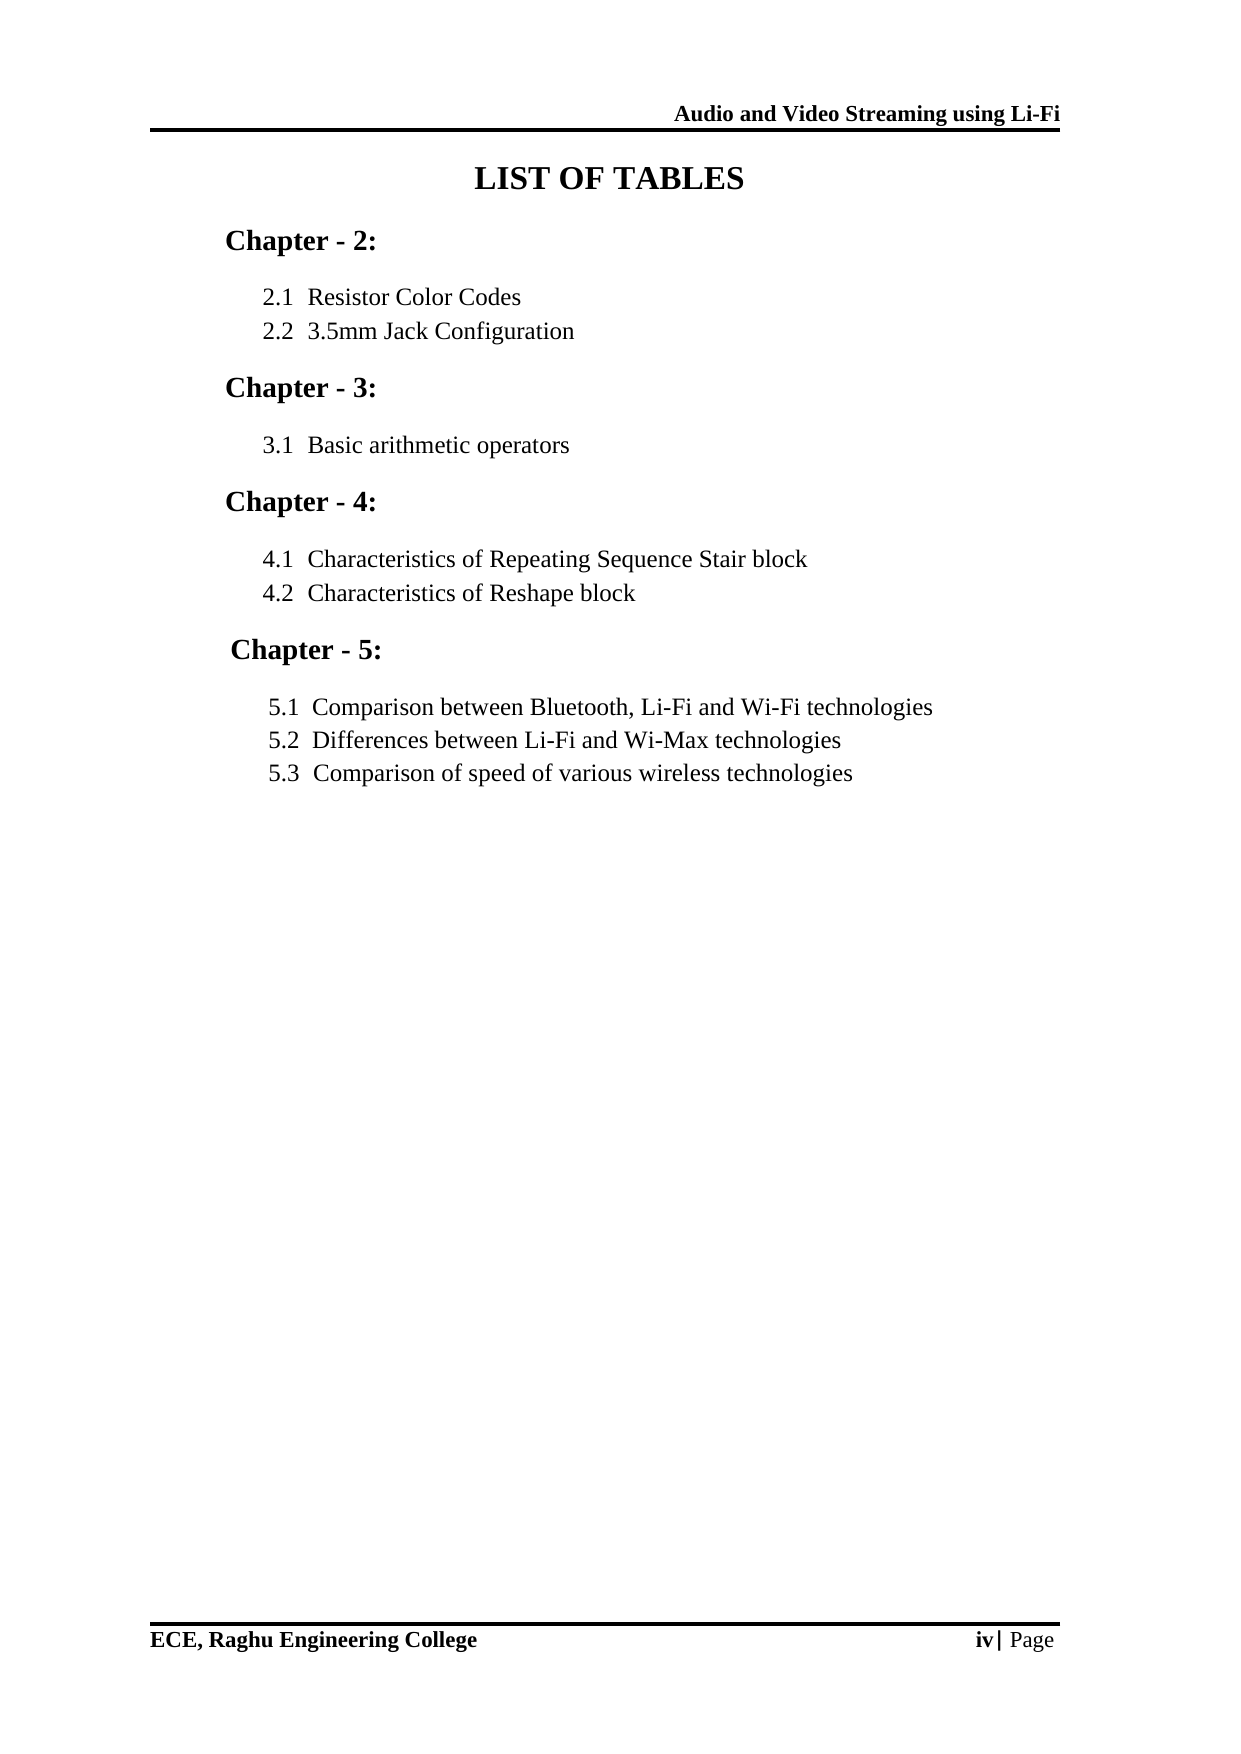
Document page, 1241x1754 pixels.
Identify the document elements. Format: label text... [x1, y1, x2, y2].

list Characteristics of Reshape block [262, 578, 1060, 606]
list Resistor Color Codes [262, 282, 1060, 311]
text Chapter - 3: [225, 371, 1060, 404]
list Basic arithmetic operators [262, 430, 1060, 459]
text Chapter - 5: [150, 632, 1060, 666]
text Chapter - 2: [225, 223, 1060, 256]
list Comparison of speed of various wireless technologies [268, 758, 1060, 786]
list Differences between Li-Fi and Wi-Max technologies [268, 725, 1060, 753]
list Characteristics of Repeating Sequence Stair block [262, 544, 1060, 573]
text Chapter - 4: [225, 484, 1060, 518]
list Comparison between Bluetooth, Li-Fi and Wi-Fi technologies [268, 692, 1060, 720]
text LIST OF TABLES [150, 158, 1060, 196]
list 3.5mm Jack Configuration [262, 316, 1060, 345]
